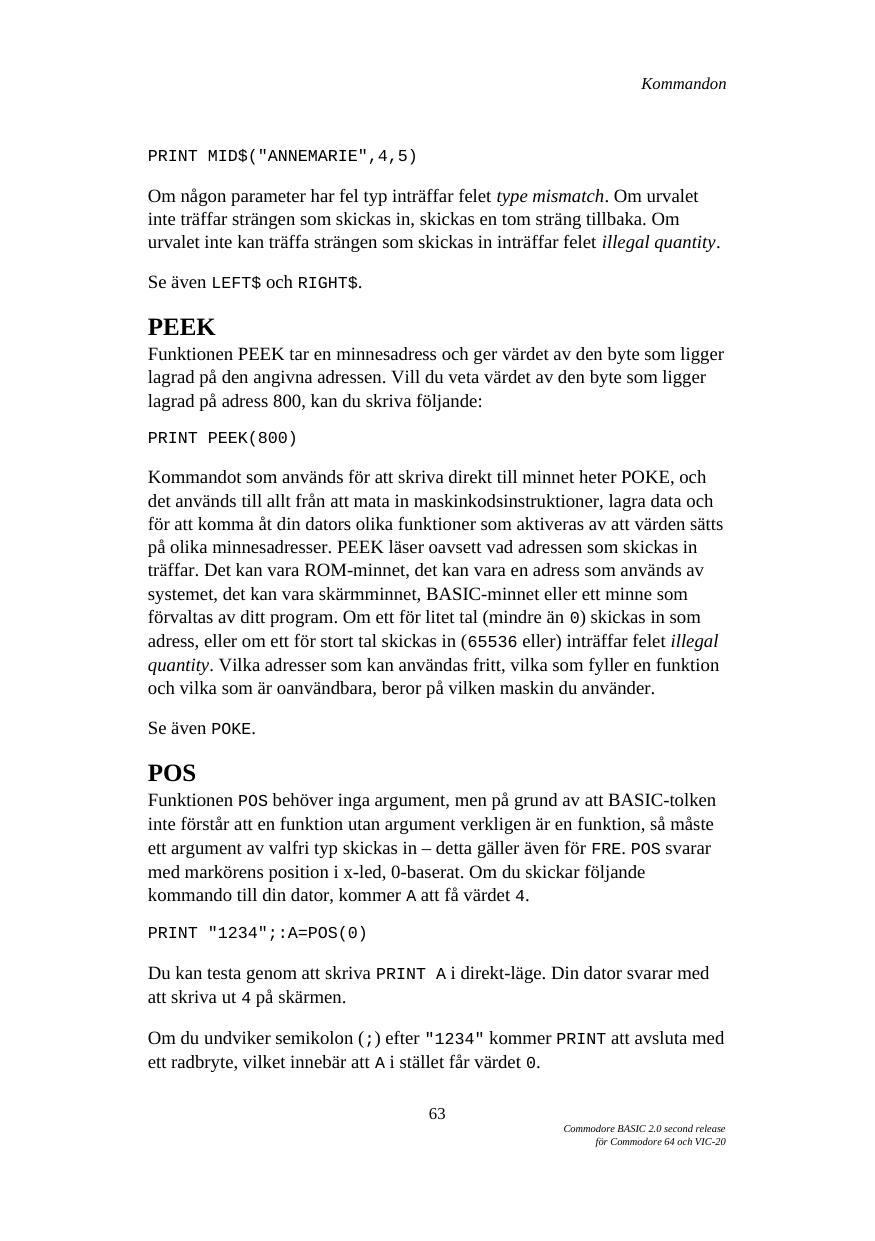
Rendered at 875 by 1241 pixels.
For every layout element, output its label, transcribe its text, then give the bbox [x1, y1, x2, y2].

text PRINT "1234";:A=POS(0) [148, 925, 726, 944]
text Om du undviker semikolon (;) efter "1234" kommer PRINT att avsluta med ett radbryte, vilket innebär att A i stället får värdet 0. [148, 1027, 726, 1074]
text Se även LEFT$ och RIGHT$. [148, 271, 726, 293]
text PRINT MID$("ANNEMARIE",4,5) [148, 148, 726, 167]
subtitle PEEK [148, 312, 726, 341]
text Funktionen PEEK tar en minnesadress och ger värdet av den byte som ligger lagrad på den angivna adressen. Vill du veta värdet av den byte som ligger lagrad på adress 800, kan du skriva följande: [148, 343, 726, 411]
text Funktionen POS behöver inga argument, men på grund av att BASIC-tolken inte förstår att en funktion utan argument verkligen är en funktion, så måste ett argument av valfri typ skickas in – detta gäller även för FRE. POS svarar med markörens position i x-led, 0-baserat. Om du skickar följande kommando till din dator, kommer A att få värdet 4. [148, 789, 726, 906]
text PRINT PEEK(800) [148, 429, 726, 448]
text Om någon parameter har fel typ inträffar felet type mismatch. Om urvalet inte träffar strängen som skickas in, skickas en tom sträng tillbaka. Om urvalet inte kan träffa strängen som skickas in inträffar felet illegal quantity. [148, 185, 726, 253]
subtitle POS [148, 758, 726, 787]
text Se även POKE. [148, 717, 726, 740]
text Du kan testa genom att skriva PRINT A i direkt-läge. Din dator svarar med att skriva ut 4 på skärmen. [148, 962, 726, 1008]
text Kommandot som används för att skriva direkt till minnet heter POKE, och det används till allt från att mata in maskinkodsinstruktioner, lagra data och för att komma åt din dators olika funktioner som aktiveras av att värden sätts på olika minnesadresser. PEEK läser oavsett vad adressen som skickas in träffar. Det kan vara ROM-minnet, det kan vara en adress som används av systemet, det kan vara skärmminnet, BASIC-minnet eller ett minne som förvaltas av ditt program. Om ett för litet tal (mindre än 0) skickas in som adress, eller om ett för stort tal skickas in (65536 eller) inträffar felet illegal quantity. Vilka adresser som kan användas fritt, vilka som fyller en funktion och vilka som är oanvändbara, beror på vilken maskin du använder. [148, 466, 726, 699]
